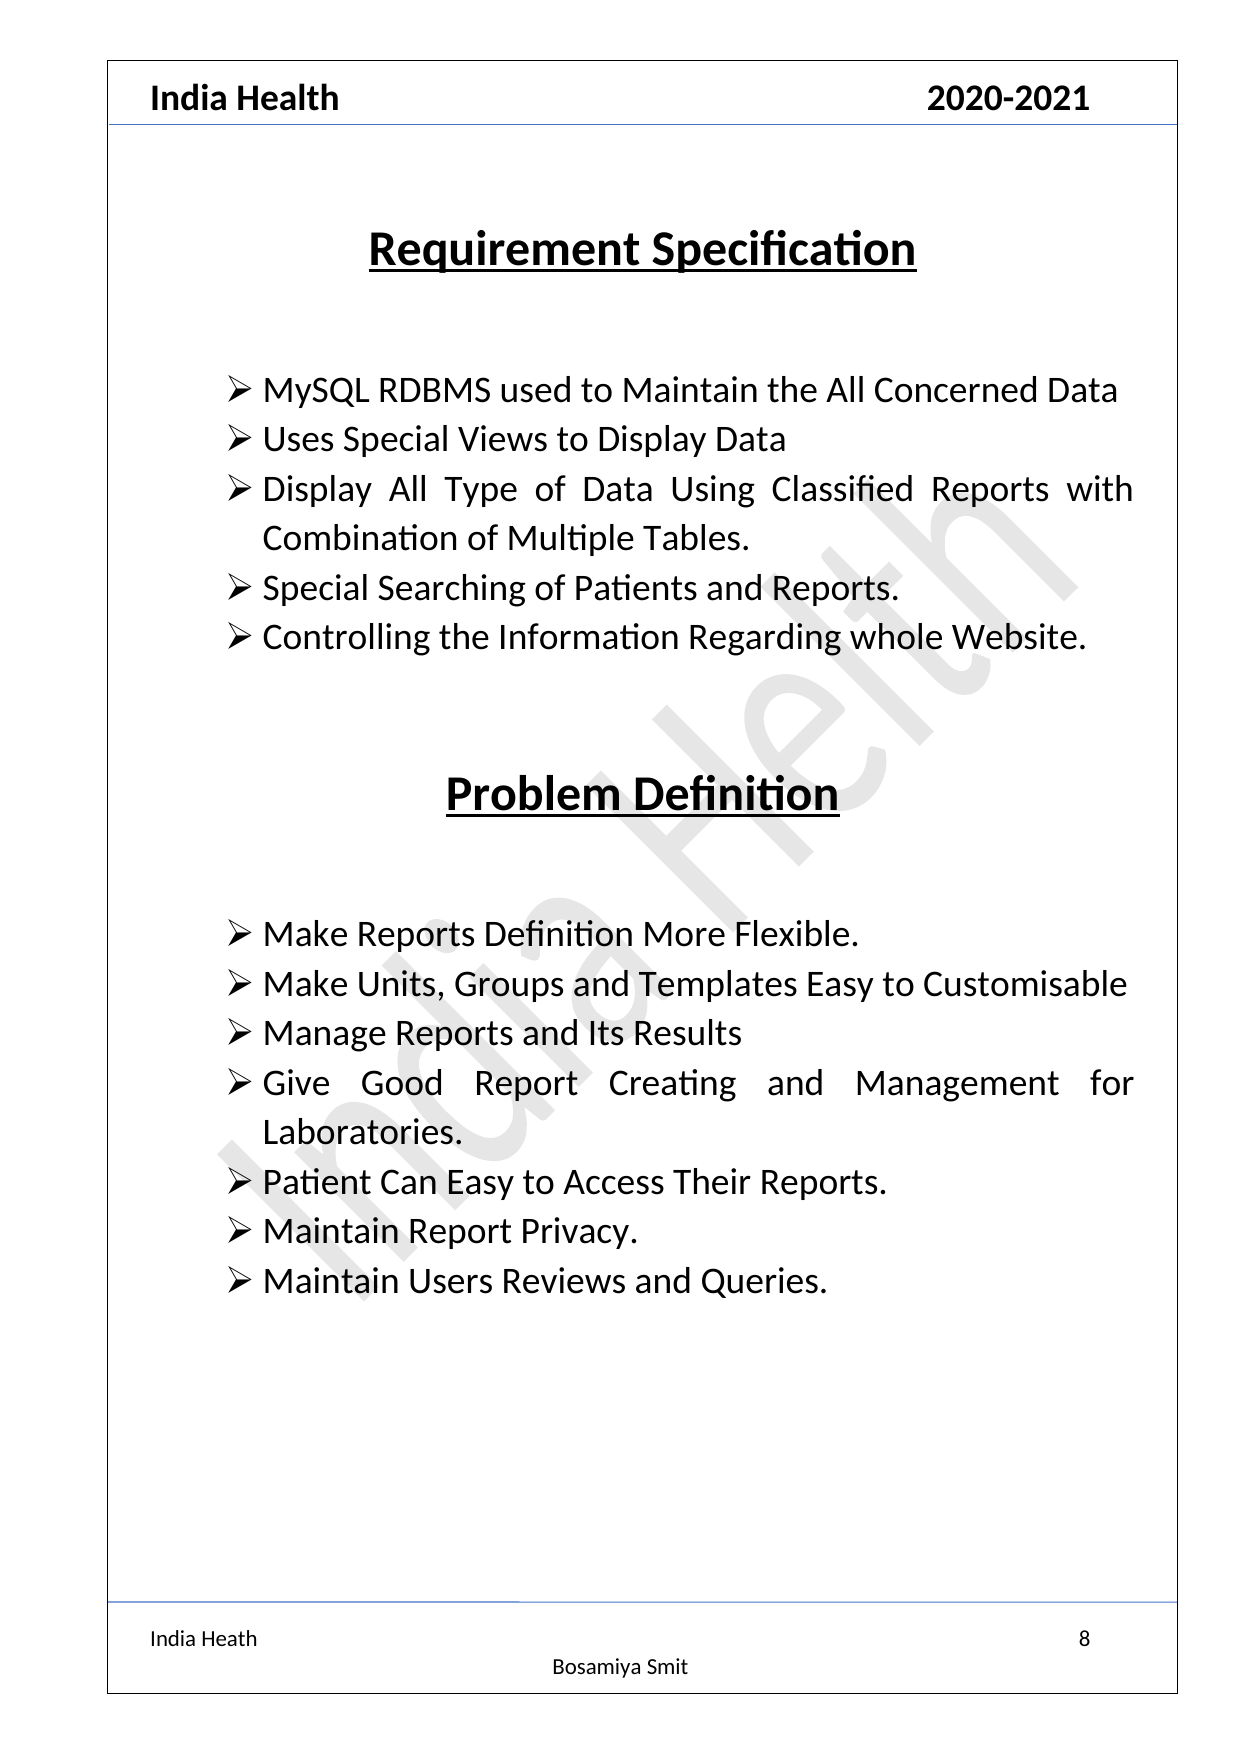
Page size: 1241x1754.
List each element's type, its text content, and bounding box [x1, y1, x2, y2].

list Give Good Report Creating and Management for Laboratories. [225, 1059, 1135, 1154]
text Problem Definition [150, 762, 1135, 823]
list MySQL RDBMS used to Maintain the All Concerned Data [225, 366, 1135, 412]
text Requirement Specification [150, 217, 1135, 278]
list Maintain Users Reviews and Queries. [225, 1257, 1135, 1303]
list Make Units, Groups and Templates Easy to Customisable [225, 960, 1135, 1006]
list Make Reports Definition More Flexible. [225, 910, 1135, 956]
list Patient Can Easy to Access Their Reports. [225, 1158, 1135, 1204]
list Controlling the Information Regarding whole Website. [225, 613, 1135, 659]
list Maintain Report Privacy. [225, 1207, 1135, 1253]
list Special Searching of Patients and Reports. [225, 564, 1135, 609]
list Uses Special Views to Display Data [225, 415, 1135, 461]
list Display All Type of Data Using Classified Reports with Combination of Multiple Tables. [225, 465, 1135, 560]
list Manage Reports and Its Results [225, 1009, 1135, 1055]
